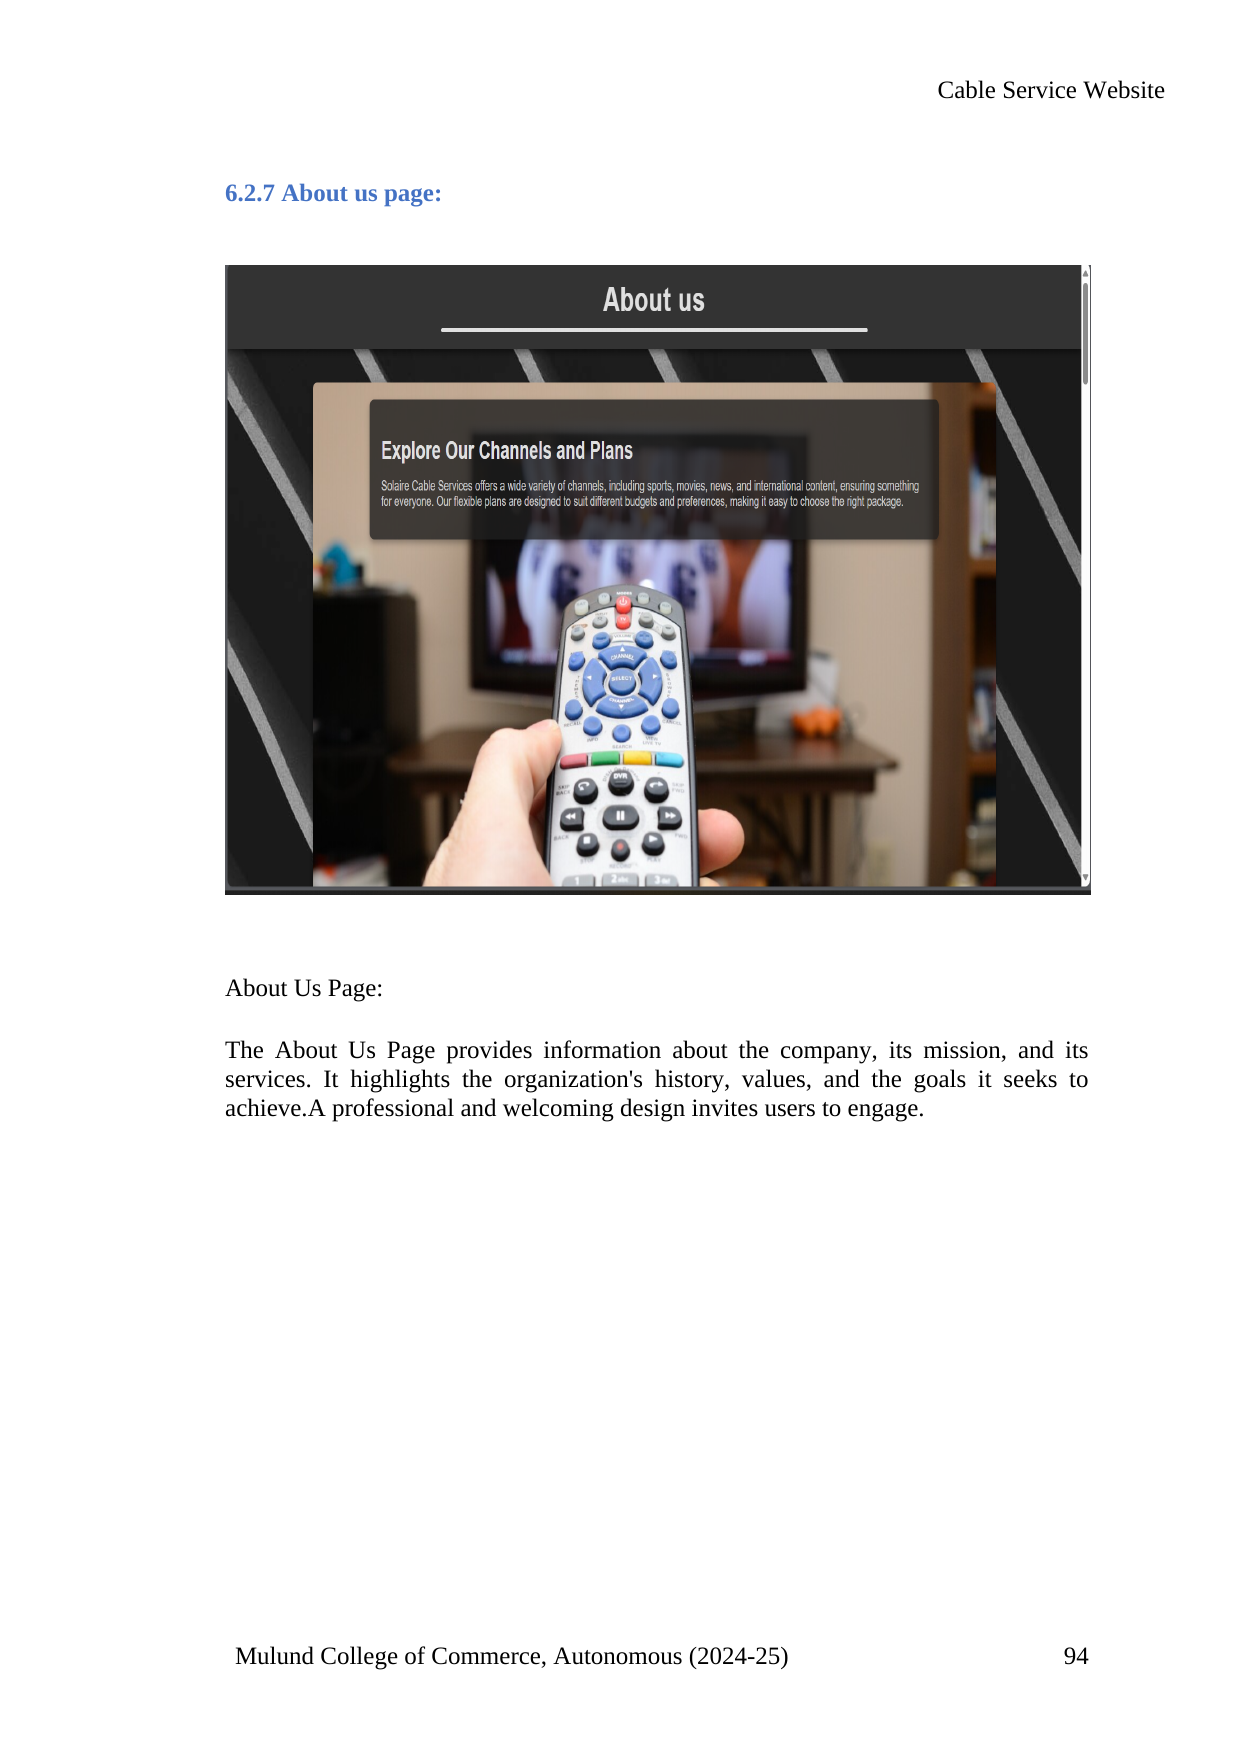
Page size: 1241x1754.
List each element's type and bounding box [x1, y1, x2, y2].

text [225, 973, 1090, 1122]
picture [225, 265, 1091, 895]
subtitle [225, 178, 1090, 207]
